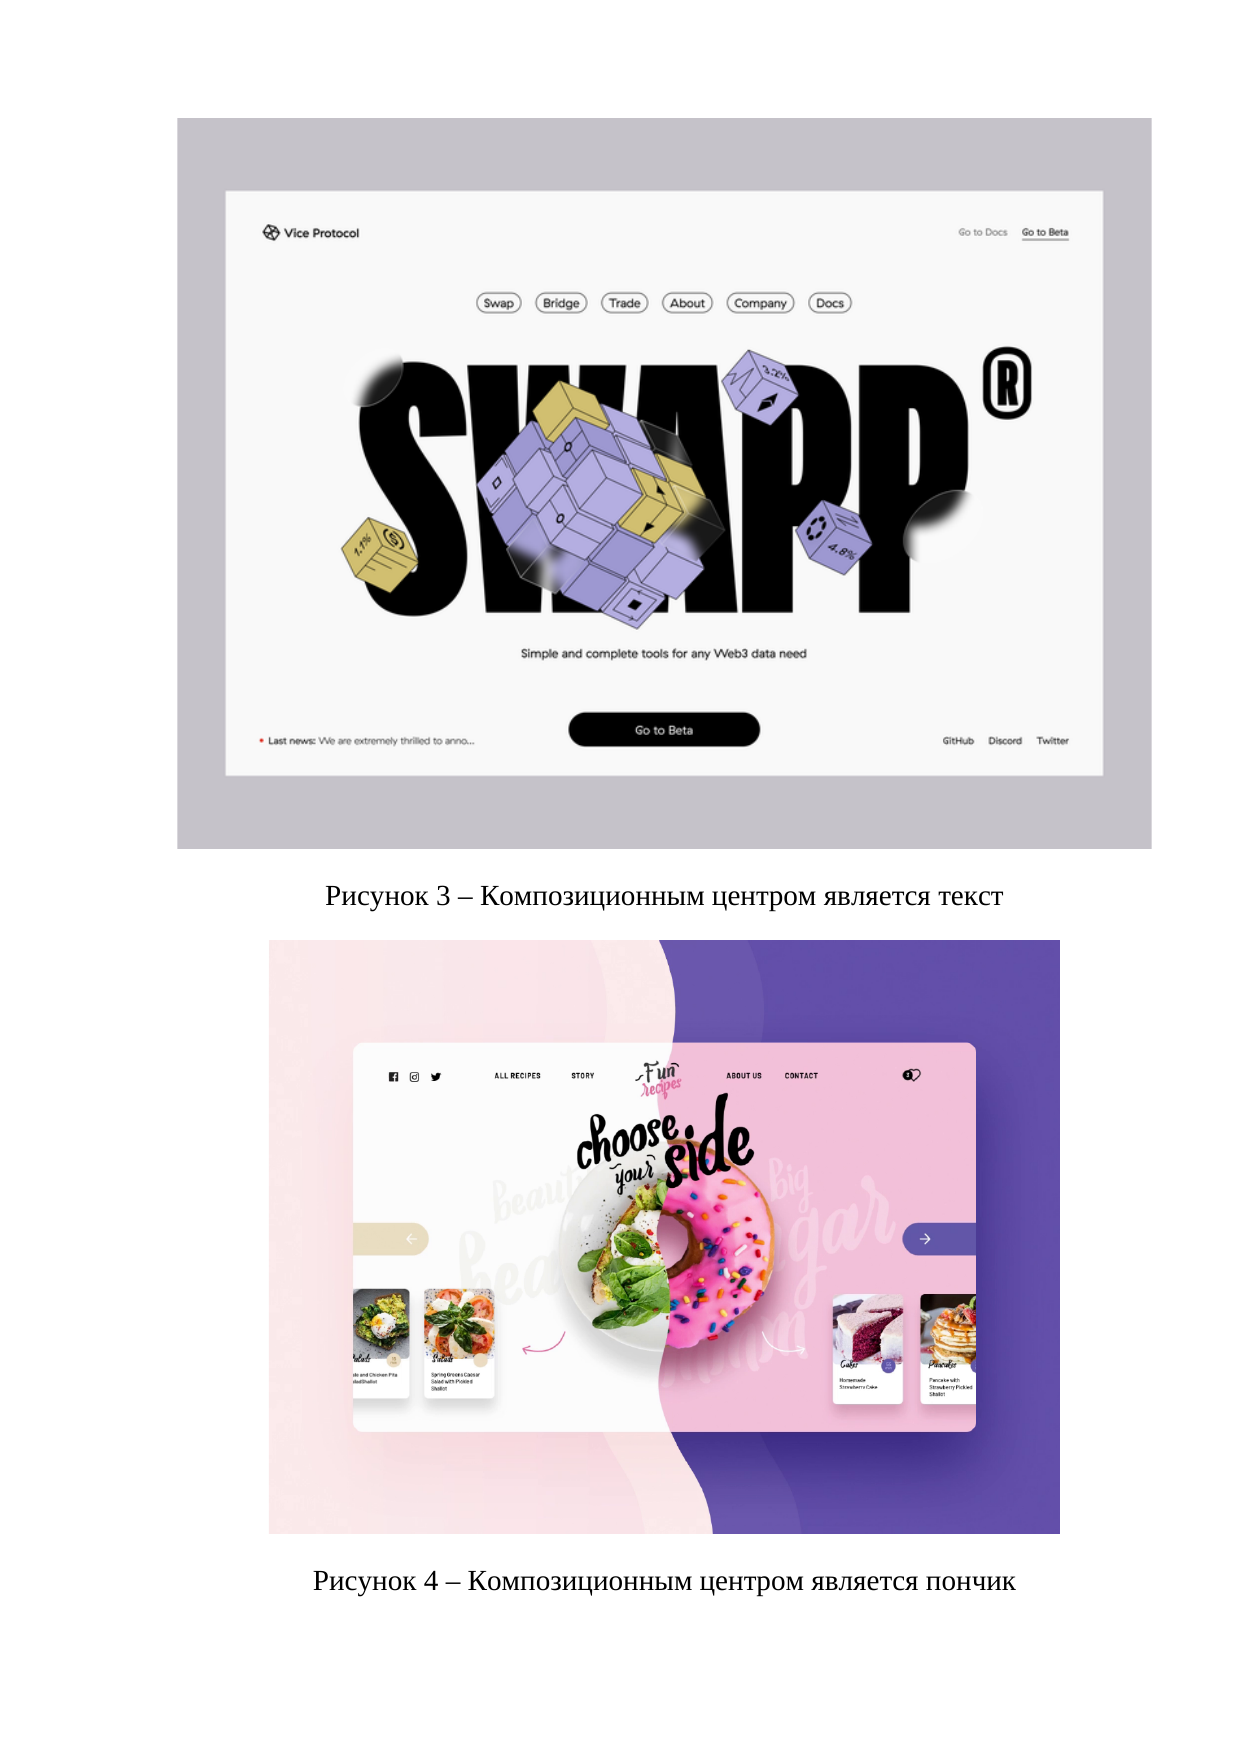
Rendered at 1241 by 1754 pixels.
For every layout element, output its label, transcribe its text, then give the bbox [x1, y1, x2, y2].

list Рисунок 3 – Композиционным центром является текст [177, 878, 1152, 911]
picture [177, 118, 1152, 849]
picture [268, 940, 1060, 1534]
list Рисунок 4 – Композиционным центром является пончик [177, 1563, 1152, 1596]
